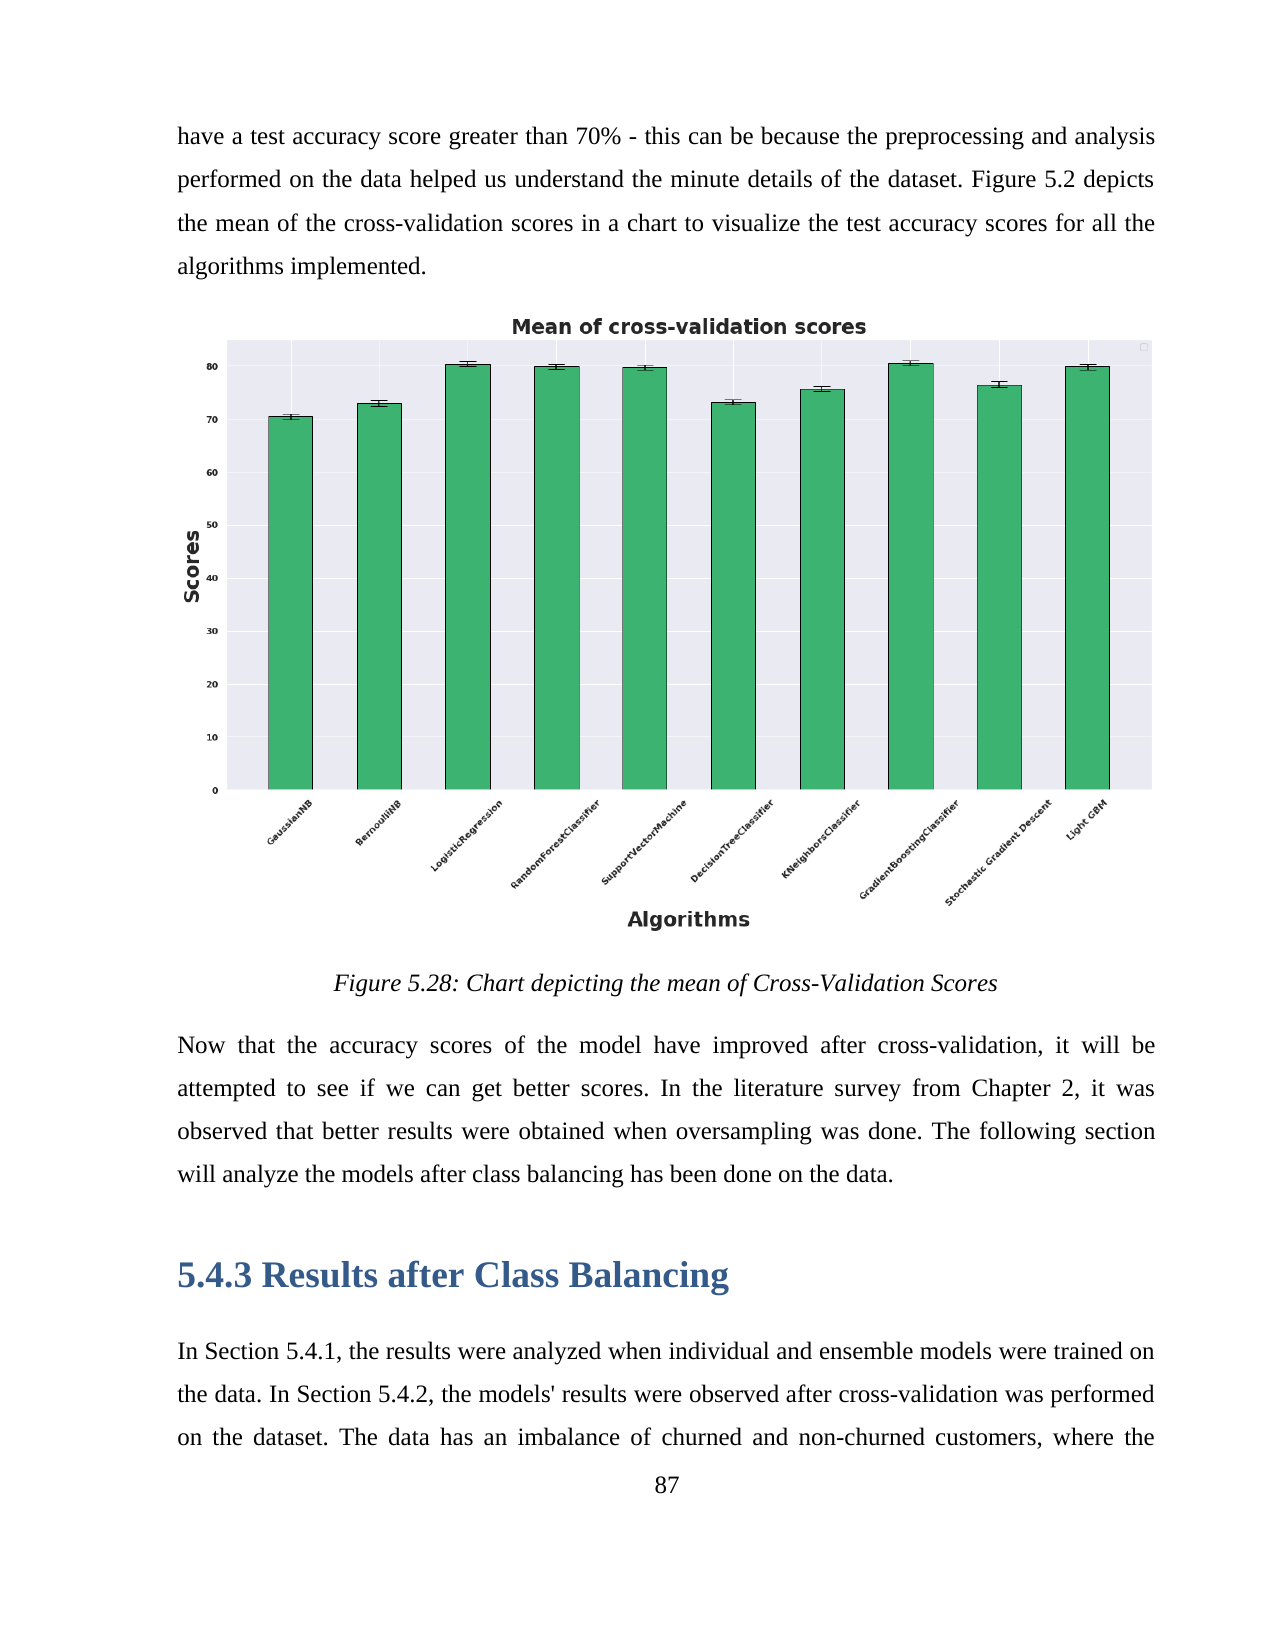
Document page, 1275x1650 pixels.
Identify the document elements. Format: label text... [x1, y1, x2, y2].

text Now that the accuracy scores of the model have improved after cross-validation, it will be attempted to see if we can get better scores. In the literature survey from Chapter 2, it was observed that better results were obtained when oversampling was done. The following section will analyze the models after class balancing has been done on the data. [177, 1030, 1156, 1188]
subtitle 5.4.3 Results after Class Balancing [177, 1253, 1156, 1296]
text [177, 121, 1156, 279]
picture [177, 312, 1157, 936]
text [177, 1336, 1156, 1451]
